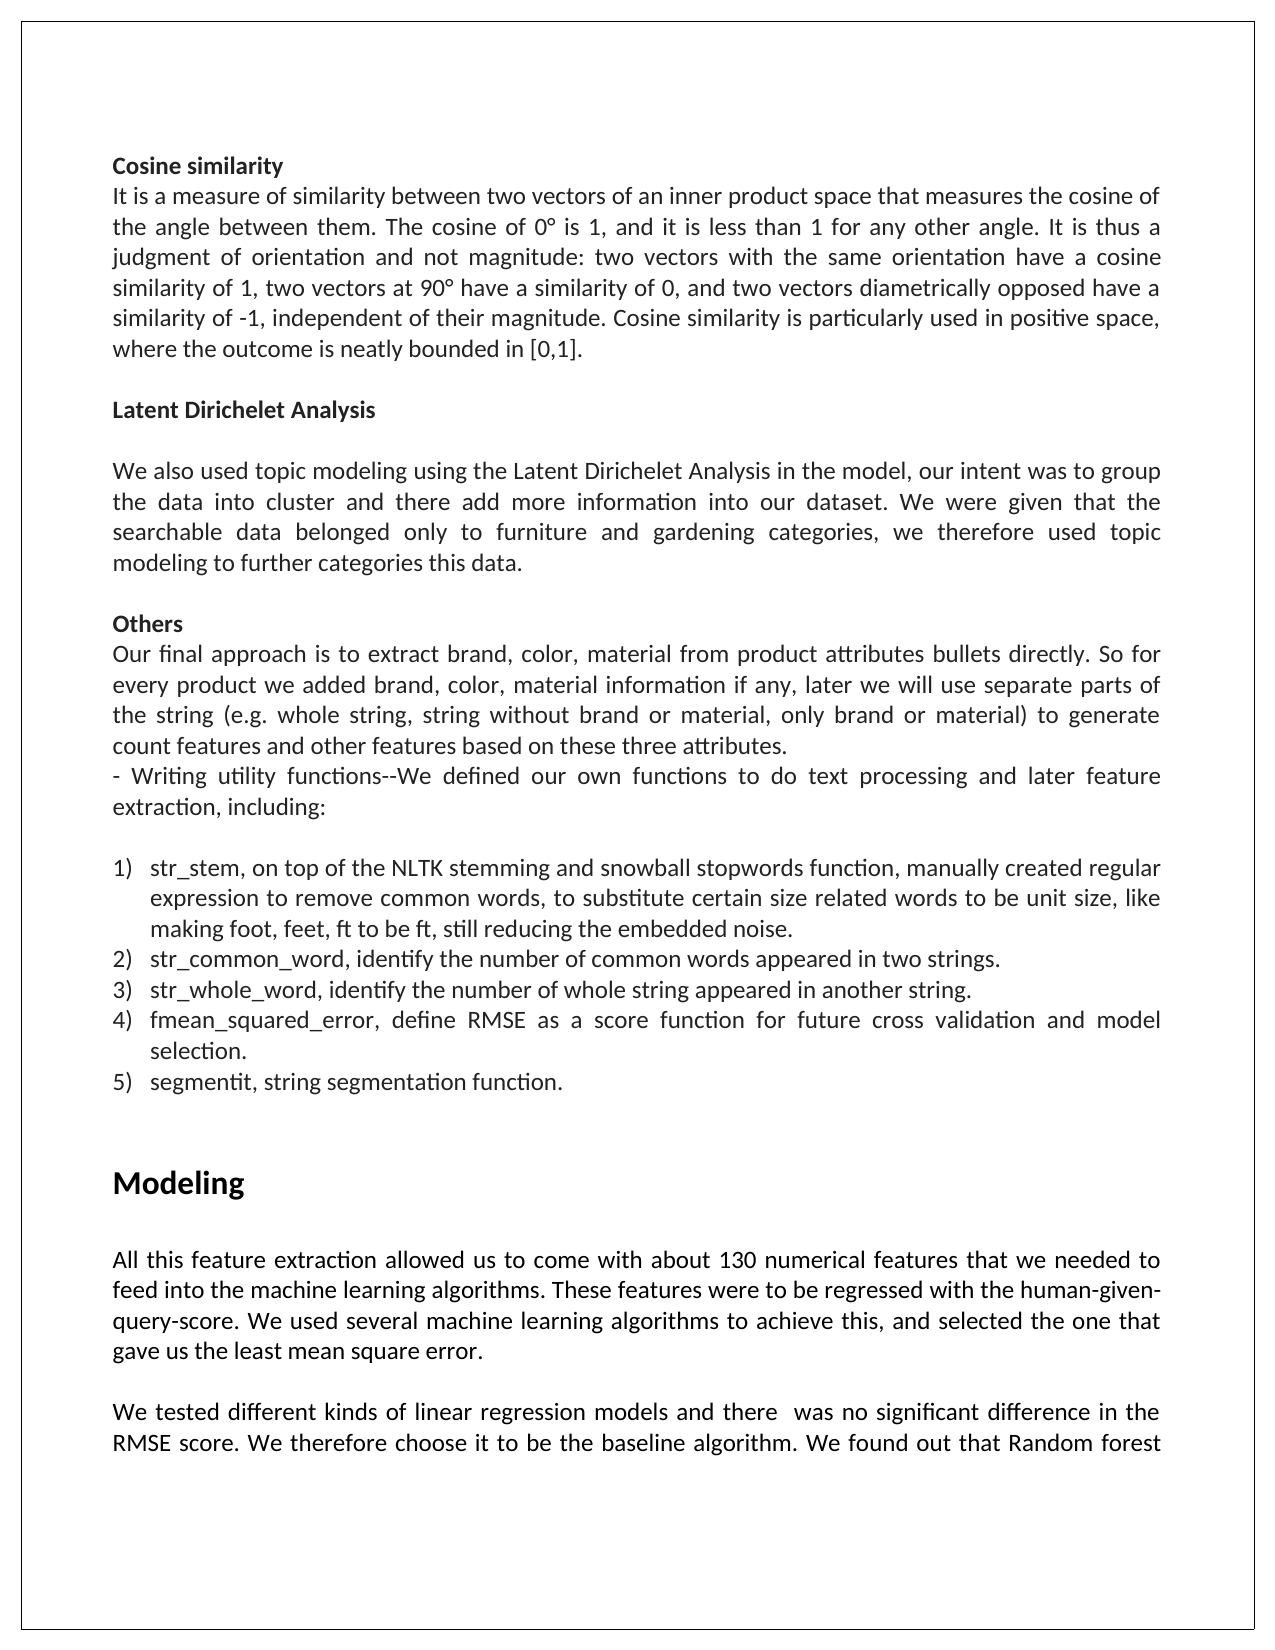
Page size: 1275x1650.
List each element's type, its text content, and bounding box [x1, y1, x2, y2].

text We also used topic modeling using the Latent Dirichelet Analysis in the model, our intent was to group the data into cluster and there add more information into our dataset. We were given that the searchable data belonged only to furniture and gardening categories, we therefore used topic modeling to further categories this data. [112, 455, 1162, 577]
text Cosine similarity [112, 150, 1162, 181]
list fmean_squared_error, define RMSE as a score function for future cross validation and model selection. [112, 1004, 1162, 1066]
text - Writing utility functions--We defined our own functions to do text processing and later feature extraction, including: [112, 760, 1162, 821]
text All this feature extraction allowed us to come with about 130 numerical features that we needed to feed into the machine learning algorithms. These features were to be regressed with the human-given-query-score. We used several machine learning algorithms to achieve this, and selected the one that gave us the least mean square error. [112, 1244, 1162, 1366]
text Our final approach is to extract brand, color, material from product attributes bullets directly. So for every product we added brand, color, material information if any, later we will use separate parts of the string (e.g. whole string, string without brand or material, only brand or material) to generate count features and other features based on these three attributes. [112, 638, 1162, 760]
list str_whole_word, identify the number of whole string appeared in another string. [112, 974, 1162, 1004]
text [112, 1396, 1162, 1457]
text Latent Dirichelet Analysis [112, 394, 1162, 425]
list str_stem, on top of the NLTK stemming and snowball stopwords function, manually created regular expression to remove common words, to substitute certain size related words to be unit size, like making foot, feet, ft to be ft, still reducing the embedded noise. [112, 852, 1162, 943]
list segmentit, string segmentation function. [112, 1066, 1162, 1096]
list str_common_word, identify the number of common words appeared in two strings. [112, 943, 1162, 974]
text Others [112, 608, 1162, 638]
text Modeling [112, 1162, 1162, 1203]
text It is a measure of similarity between two vectors of an inner product space that measures the cosine of the angle between them. The cosine of 0° is 1, and it is less than 1 for any other angle. It is thus a judgment of orientation and not magnitude: two vectors with the same orientation have a cosine similarity of 1, two vectors at 90° have a similarity of 0, and two vectors diametrically opposed have a similarity of -1, independent of their magnitude. Cosine similarity is particularly used in positive space, where the outcome is neatly bounded in [0,1]. [112, 181, 1162, 364]
